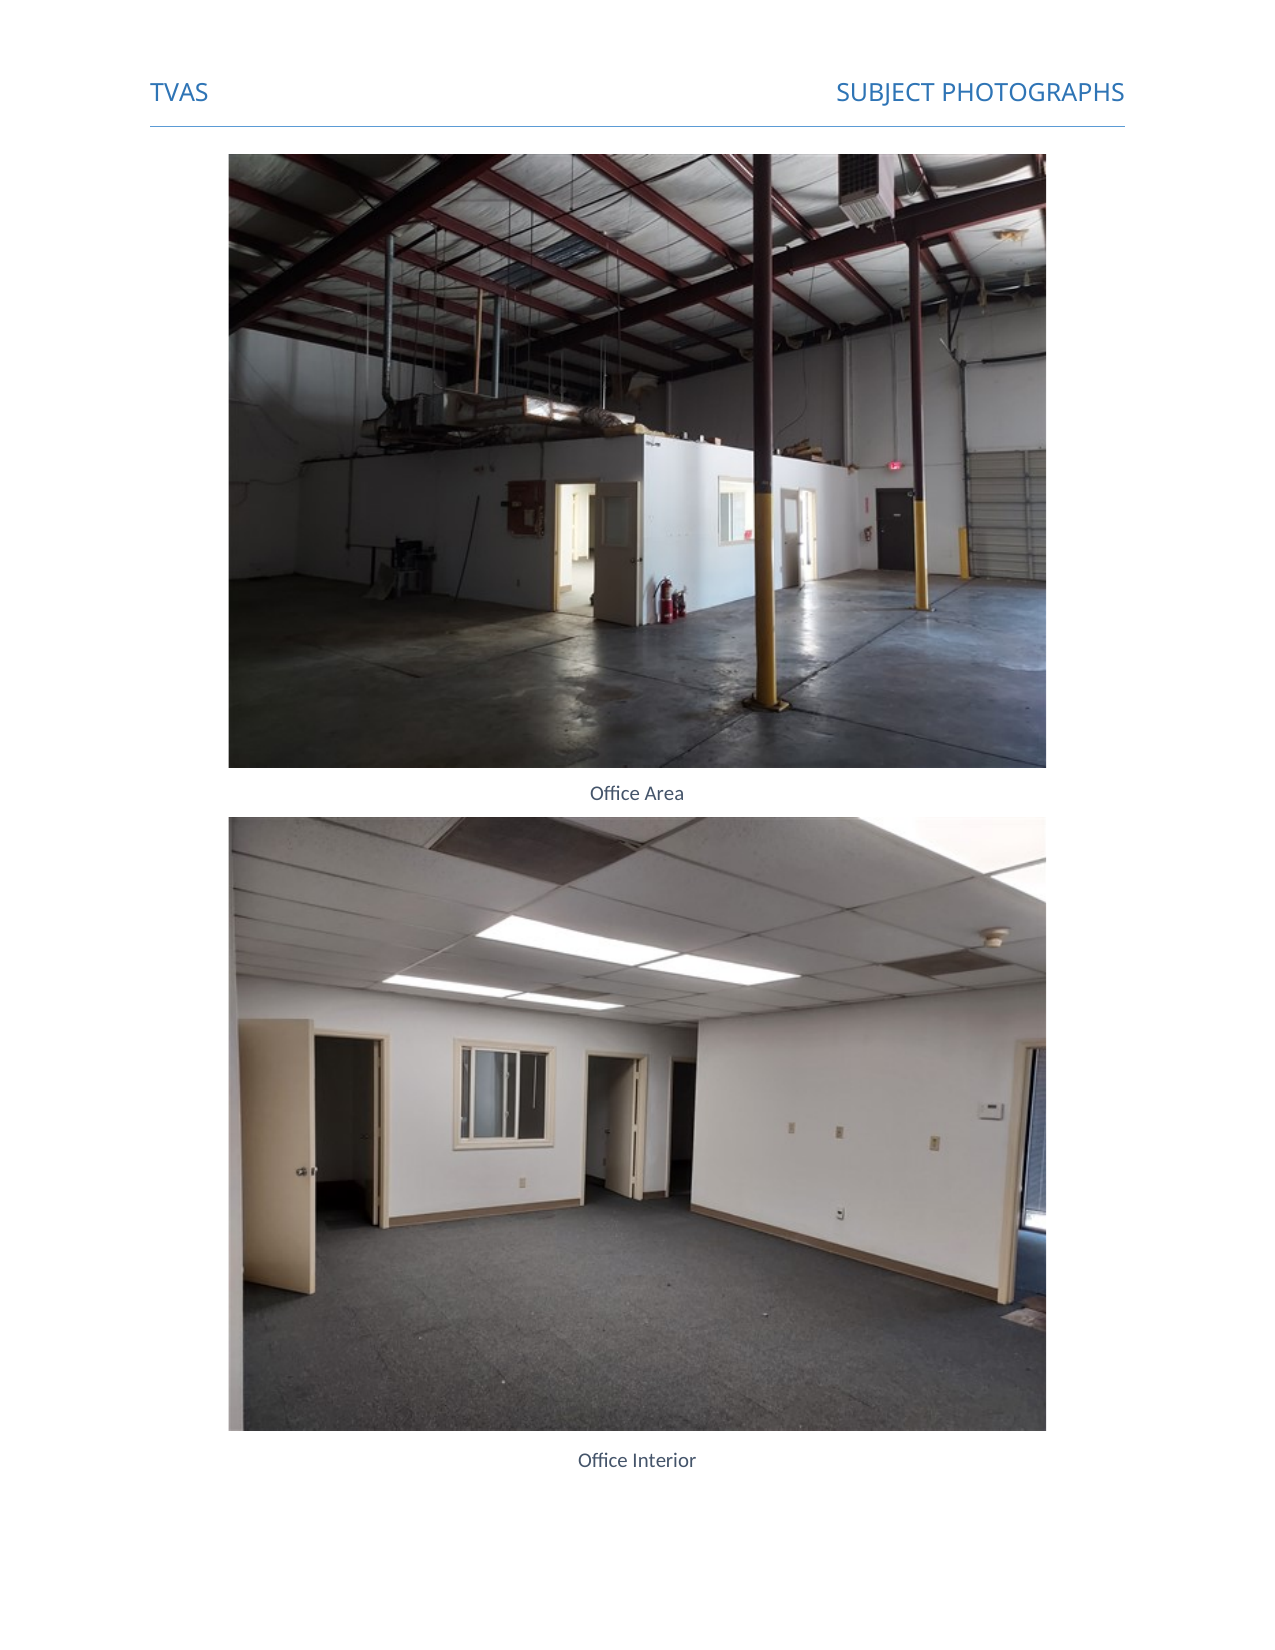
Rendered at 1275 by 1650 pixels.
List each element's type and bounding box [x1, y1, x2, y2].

picture [228, 154, 1047, 768]
picture [228, 817, 1047, 1431]
